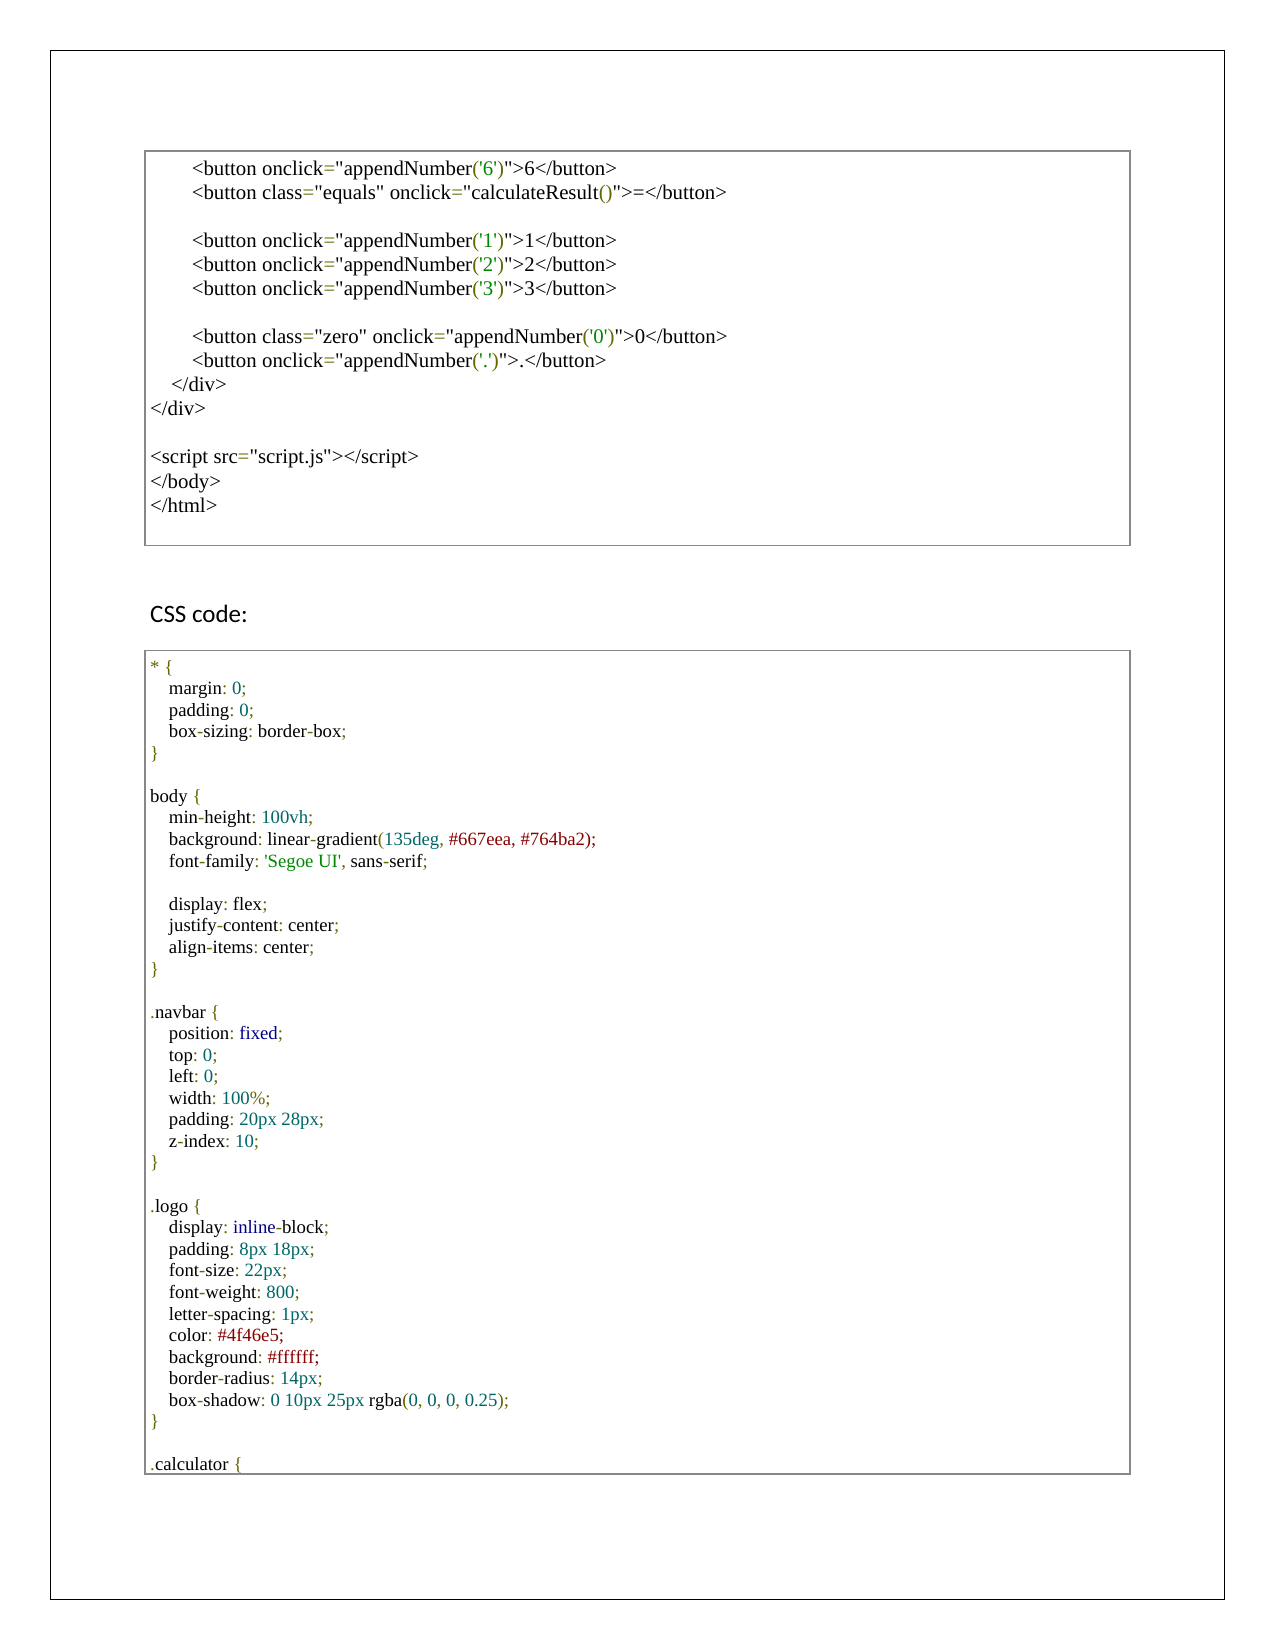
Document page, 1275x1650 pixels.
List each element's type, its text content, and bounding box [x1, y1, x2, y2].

text } [150, 1151, 1125, 1173]
text .calculator { [150, 1453, 1125, 1473]
text </div> [150, 396, 1125, 420]
text </html> [150, 493, 1125, 517]
text } [150, 742, 1125, 763]
text justify-content: center; [150, 914, 1125, 936]
text top: 0; [150, 1044, 1125, 1065]
text </div> [150, 372, 1125, 396]
text box-sizing: border-box; [150, 720, 1125, 742]
text min-height: 100vh; [150, 806, 1125, 828]
text margin: 0; [150, 677, 1125, 699]
text background: linear-gradient(135deg, #667eea, #764ba2); [150, 828, 1125, 849]
text <button onclick="appendNumber('3')">3</button> [150, 276, 1125, 300]
text font-family: 'Segoe UI', sans-serif; [150, 849, 1125, 871]
text border-radius: 14px; [150, 1367, 1125, 1389]
text <button onclick="appendNumber('.')">.</button> [150, 348, 1125, 372]
text align-items: center; [150, 936, 1125, 957]
text box-shadow: 0 10px 25px rgba(0, 0, 0, 0.25); [150, 1389, 1125, 1410]
text <script src="script.js"></script> [150, 444, 1125, 468]
text <button onclick="appendNumber('1')">1</button> [150, 228, 1125, 252]
text </body> [150, 468, 1125, 493]
text color: #4f46e5; [150, 1324, 1125, 1346]
text <button onclick="appendNumber('2')">2</button> [150, 252, 1125, 276]
text display: flex; [150, 893, 1125, 914]
text left: 0; [150, 1065, 1125, 1087]
text z-index: 10; [150, 1130, 1125, 1151]
text width: 100%; [150, 1087, 1125, 1108]
text font-size: 22px; [150, 1259, 1125, 1281]
text } [150, 957, 1125, 979]
text .logo { [150, 1194, 1125, 1216]
text position: fixed; [150, 1022, 1125, 1044]
text <button class="zero" onclick="appendNumber('0')">0</button> [150, 324, 1125, 348]
text padding: 0; [150, 699, 1125, 720]
text padding: 20px 28px; [150, 1108, 1125, 1130]
text .navbar { [150, 1001, 1125, 1022]
text padding: 8px 18px; [150, 1238, 1125, 1259]
text body { [150, 785, 1125, 806]
text display: inline-block; [150, 1216, 1125, 1238]
text <button onclick="appendNumber('6')">6</button> [146, 152, 1129, 180]
text letter-spacing: 1px; [150, 1302, 1125, 1324]
text } [150, 1410, 1125, 1432]
text background: #ffffff; [150, 1346, 1125, 1367]
text * { [146, 651, 1129, 677]
text <button class="equals" onclick="calculateResult()">=</button> [150, 180, 1125, 204]
text font-weight: 800; [150, 1281, 1125, 1302]
text CSS code: [150, 598, 1125, 629]
